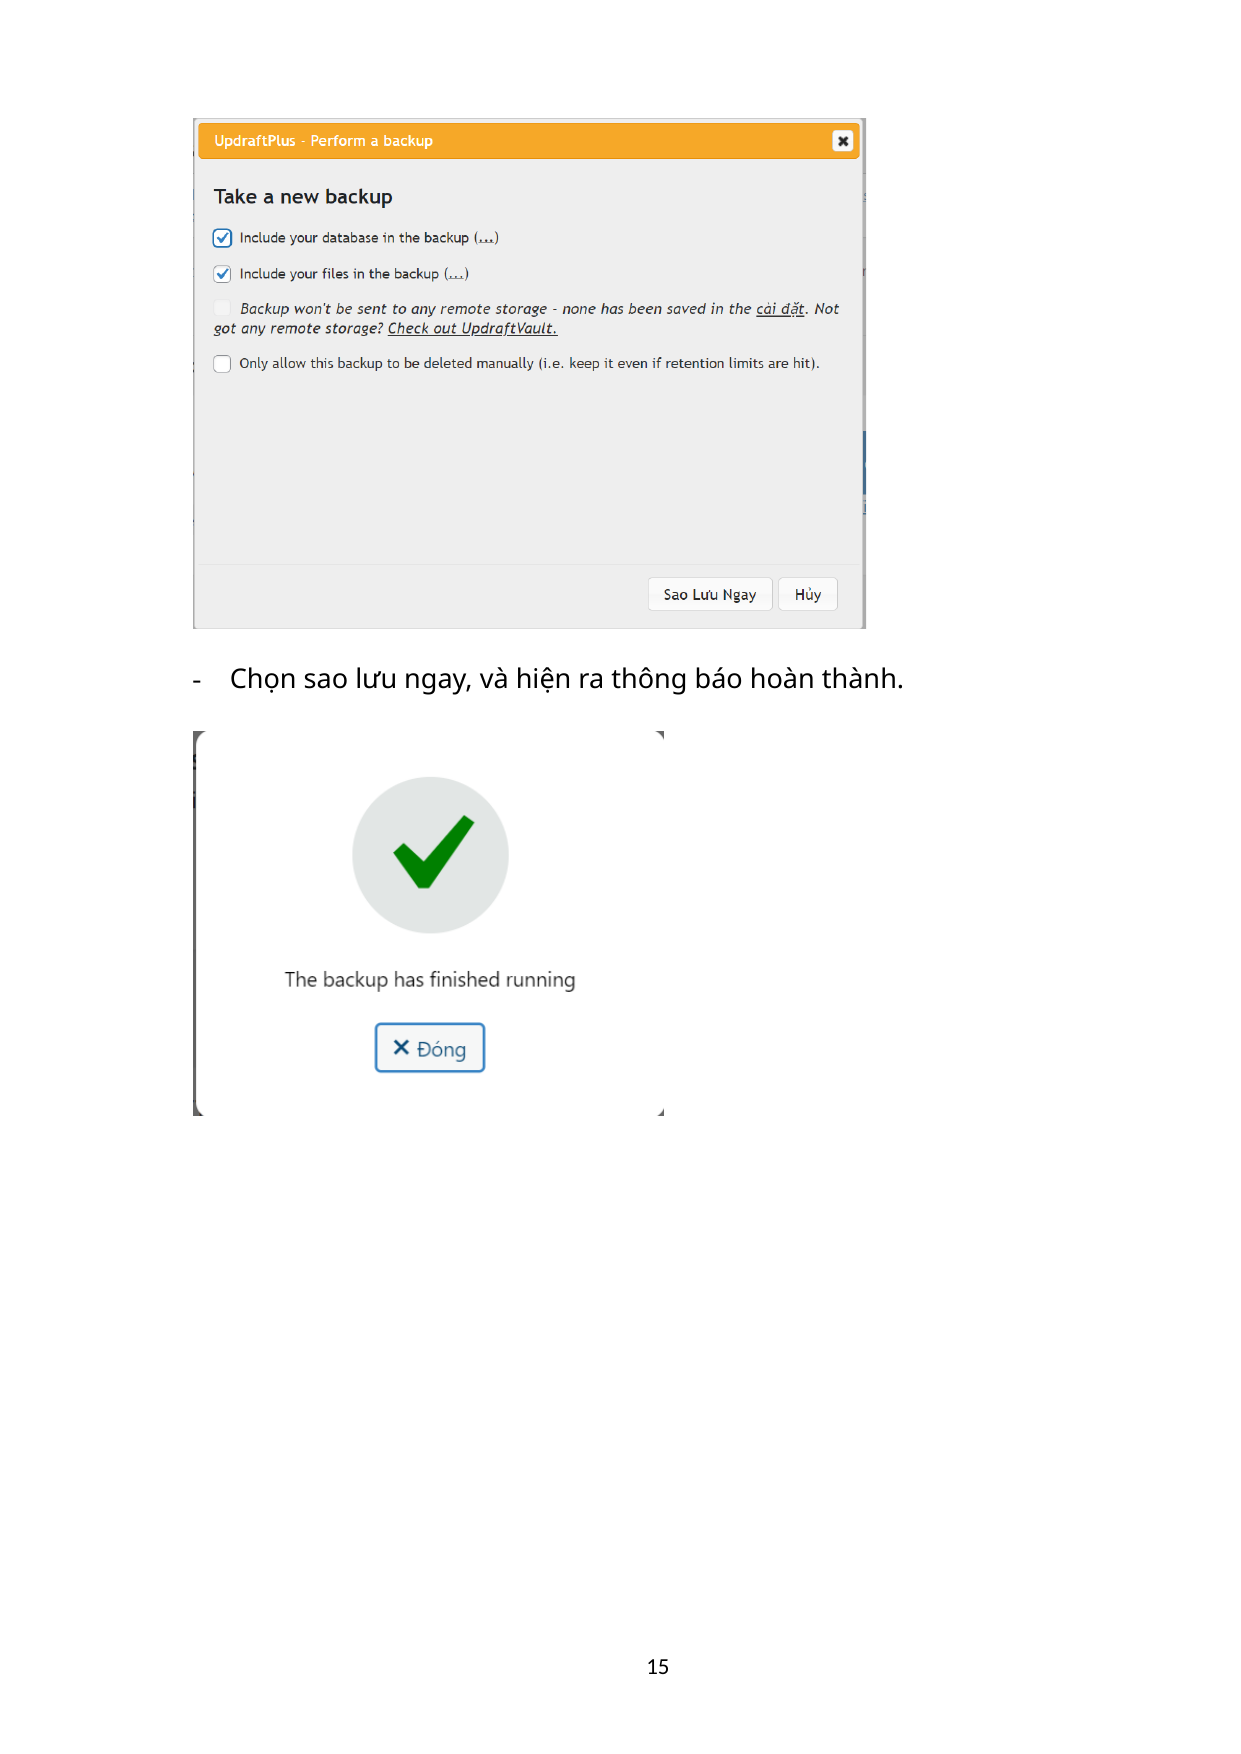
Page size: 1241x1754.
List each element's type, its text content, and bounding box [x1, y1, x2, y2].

picture [193, 118, 867, 629]
list Chọn sao lưu ngay, và hiện ra thông báo hoàn thành. [192, 659, 1122, 696]
picture [193, 731, 664, 1116]
